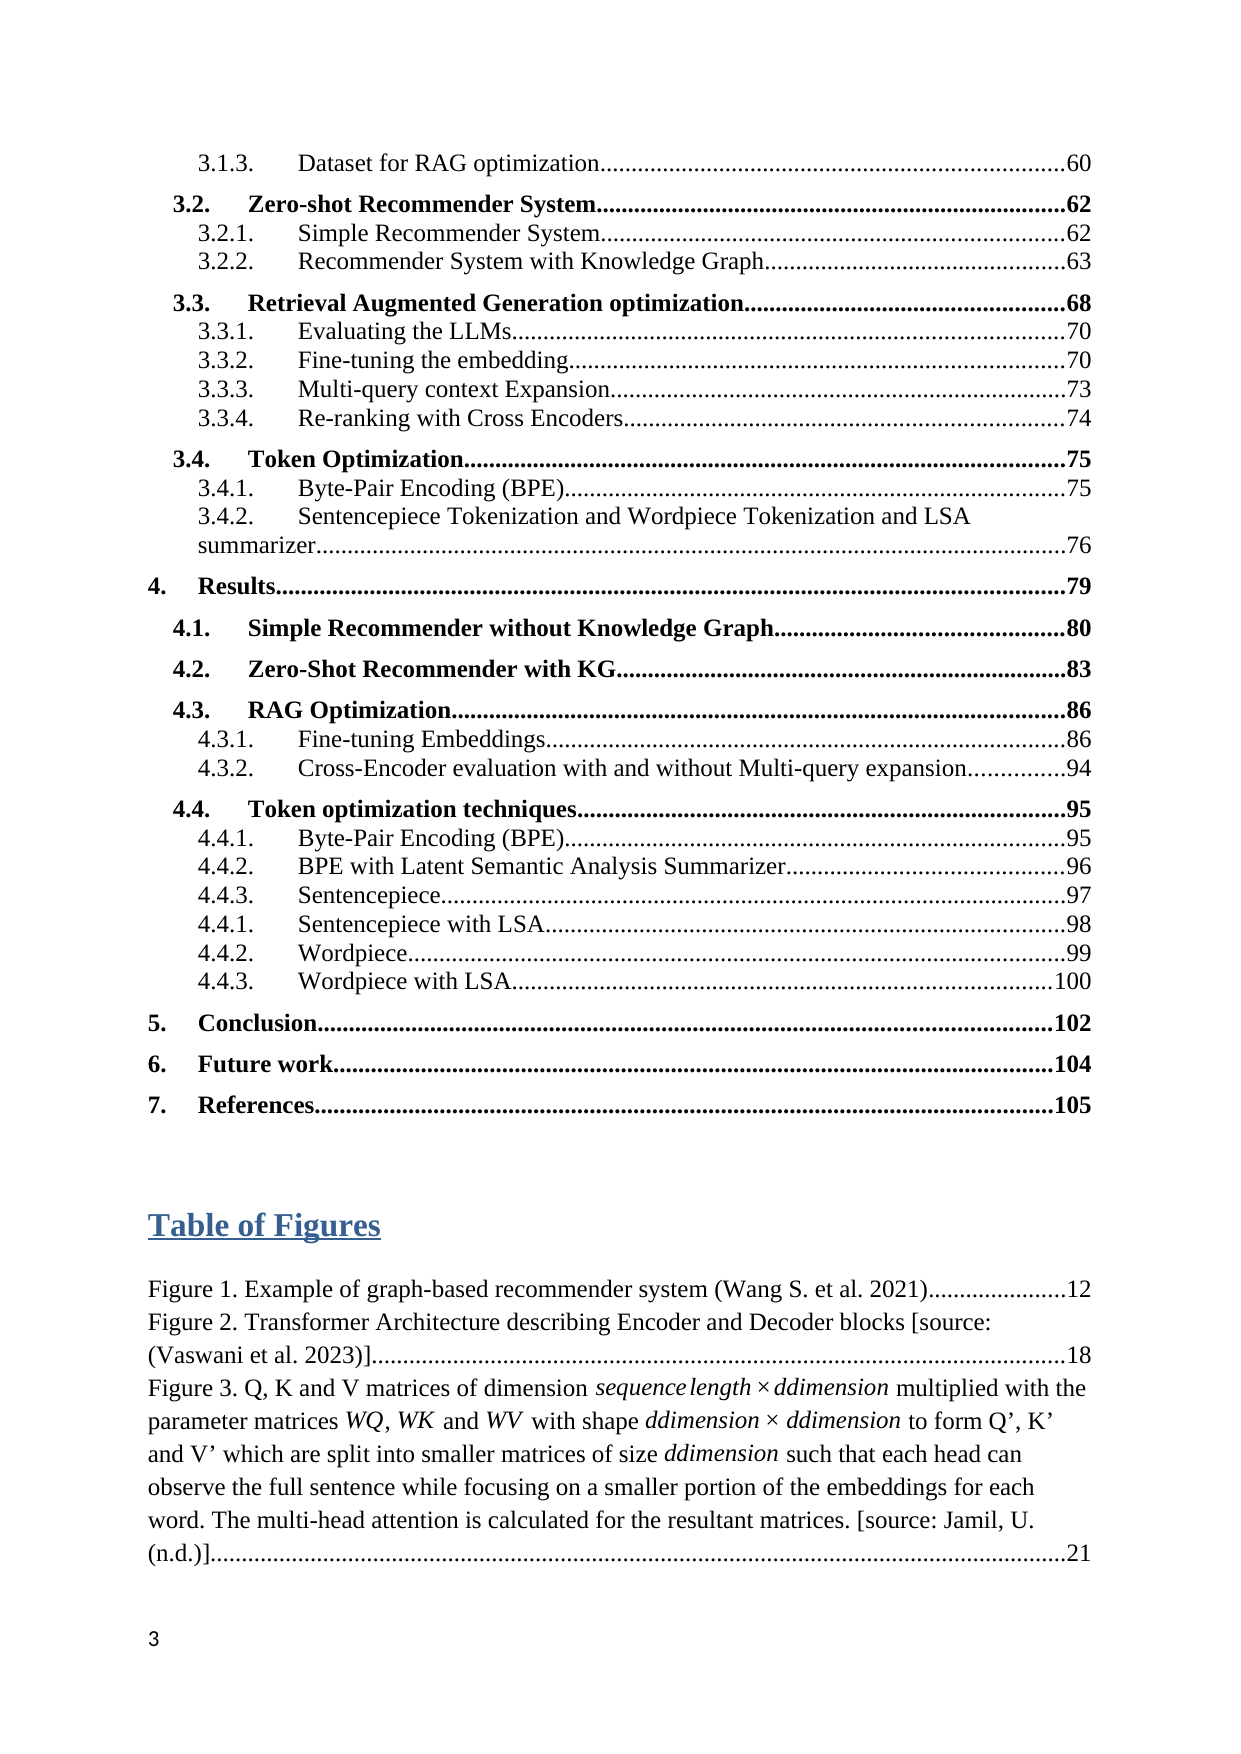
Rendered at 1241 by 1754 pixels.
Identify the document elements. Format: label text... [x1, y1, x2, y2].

text Figure 2. Transformer Architecture describing Encoder and Decoder blocks [source: (Vaswani et al. 2023)]. 18 [148, 1307, 1092, 1369]
subtitle Table of Figures [148, 1205, 1092, 1243]
text Figure 3. Q, K and V matrices of dimension multiplied with the parameter matrices , and with shape to form Q’, K’ and V’ which are split into smaller matrices of size such that each head can observe the full sentence while focusing on a smaller portion of the embeddings for each word. The multi-head attention is calculated for the resultant matrices. [source: Jamil, U. (n.d.)] 21 [148, 1373, 1092, 1567]
text Figure 1. Example of graph-based recommender system (Wang S. et al. 2021). 12 [148, 1274, 1092, 1303]
